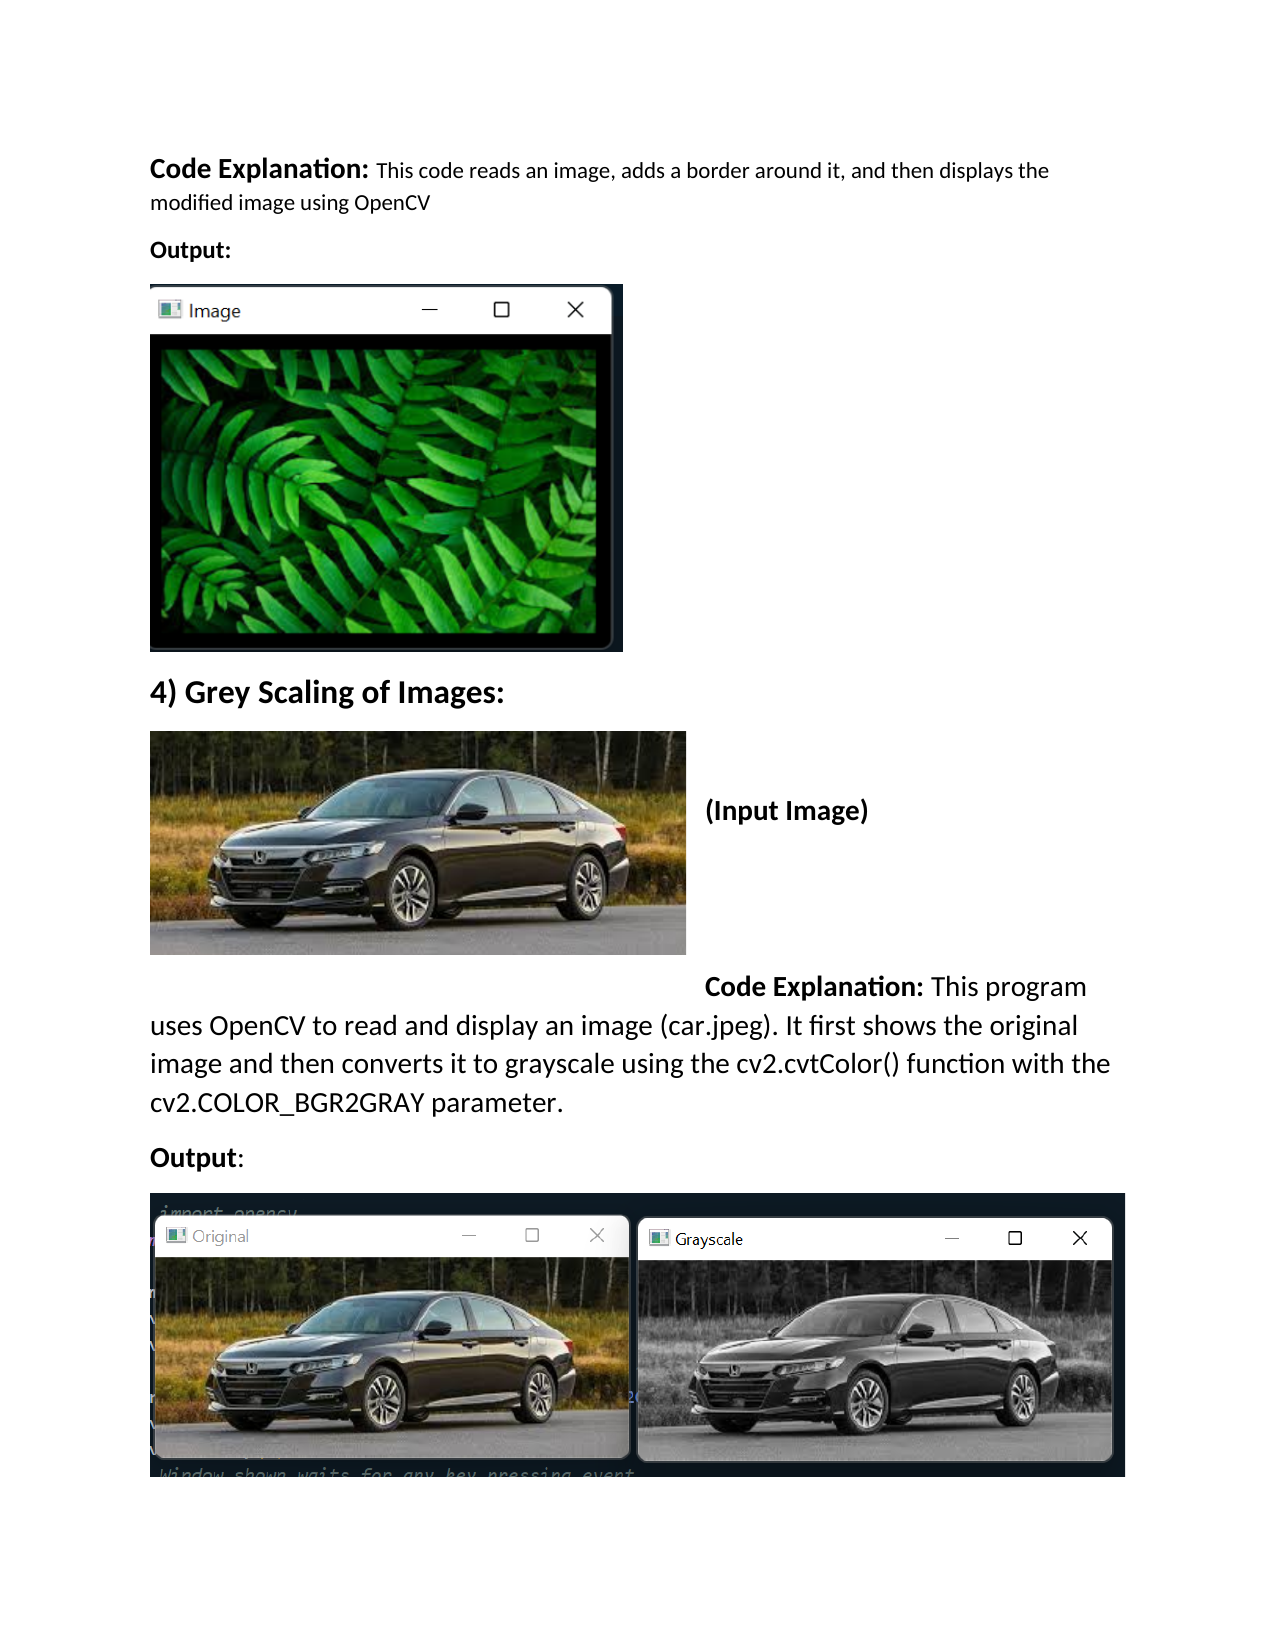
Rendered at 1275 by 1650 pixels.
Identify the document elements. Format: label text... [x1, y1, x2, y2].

text Output: [150, 1139, 1125, 1174]
text Output: [150, 235, 1125, 265]
text (Input Image) [687, 792, 1125, 828]
picture [150, 731, 687, 955]
text Code Explanation: This code reads an image, adds a border around it, and then displays the modified image using OpenCV [150, 150, 1125, 216]
picture [150, 284, 623, 652]
picture [150, 1193, 1125, 1477]
text Code Explanation: This program uses OpenCV to read and display an image (car.jpeg). It first shows the original image and then converts it to grayscale using the cv2.cvtColor() function with the cv2.COLOR_BGR2GRAY parameter. [150, 968, 1125, 1119]
text 4) Grey Scaling of Images: [150, 671, 1125, 712]
